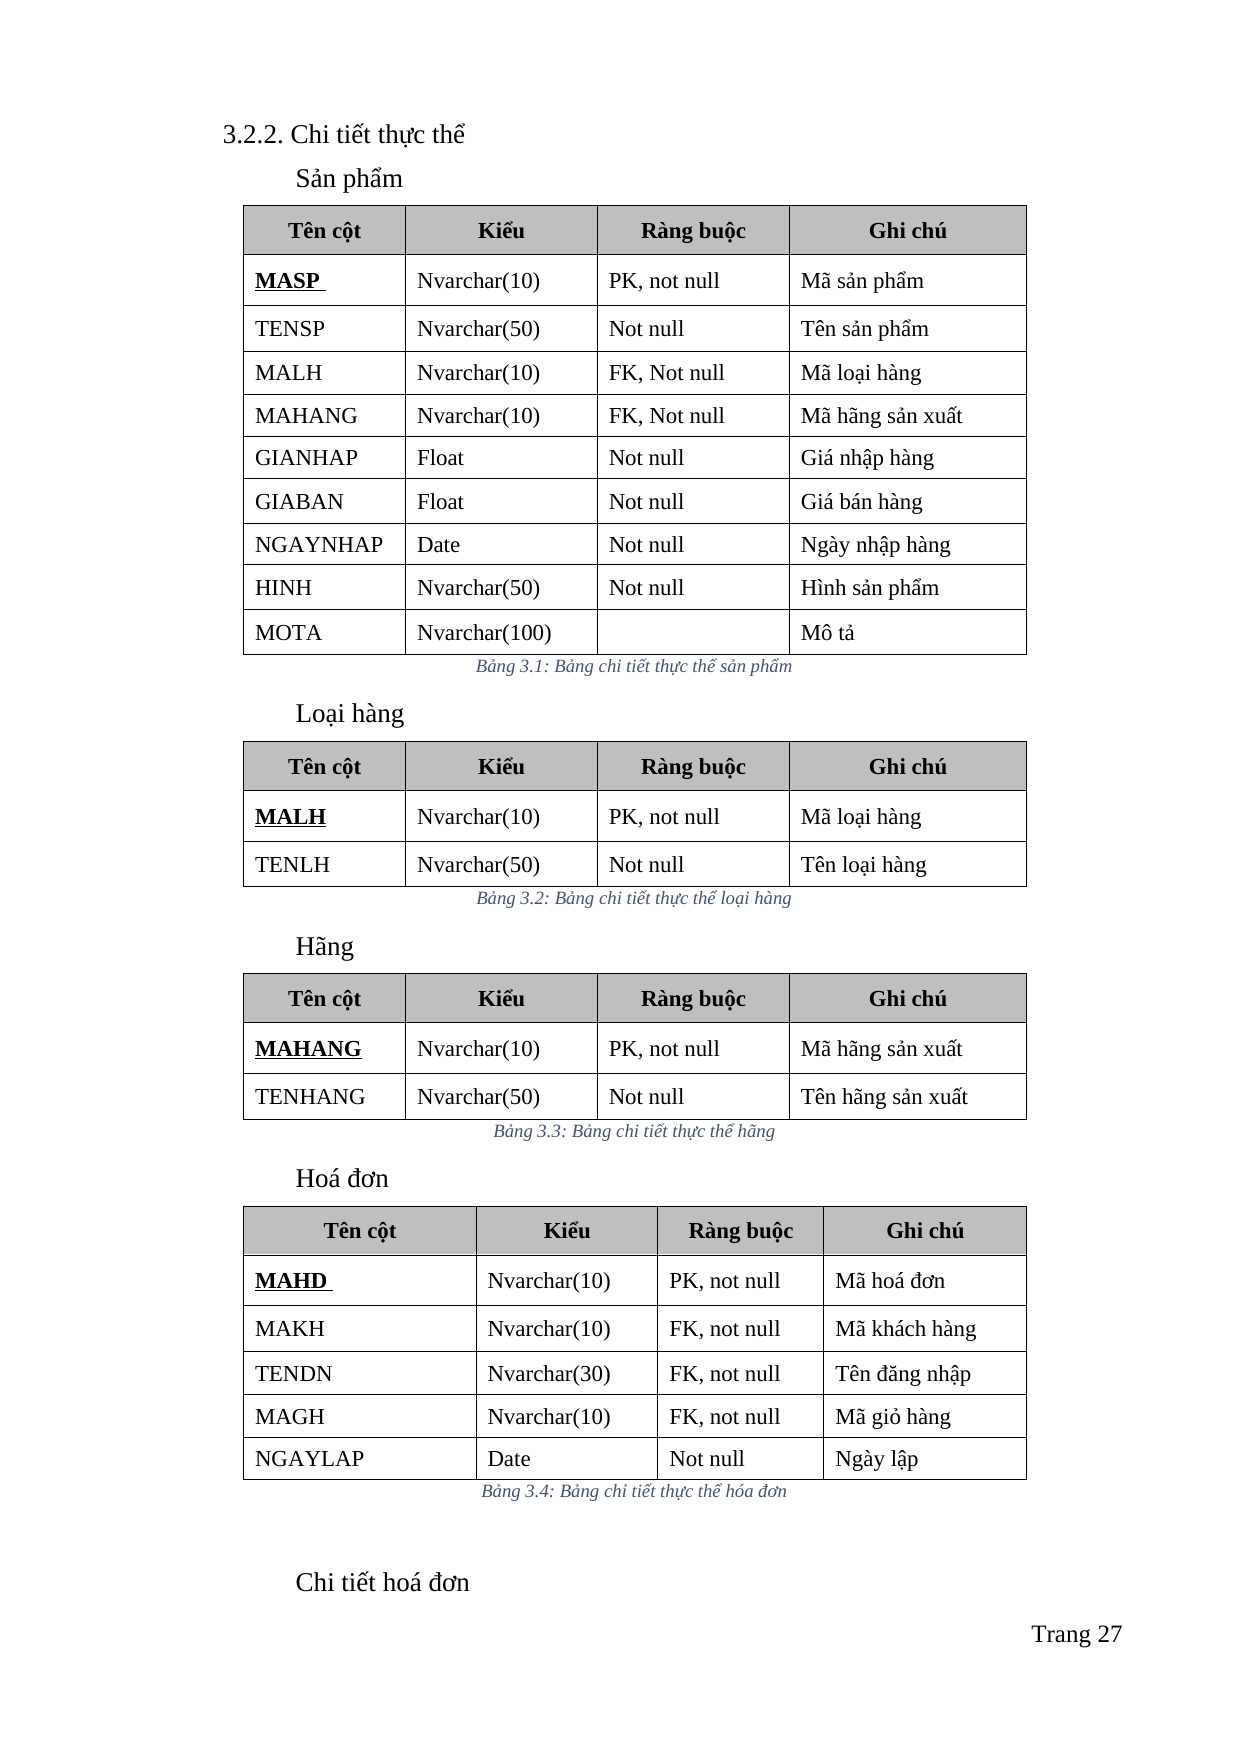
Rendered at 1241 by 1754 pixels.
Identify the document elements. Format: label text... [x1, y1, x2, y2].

table_header Kiểu [406, 206, 597, 254]
table_cell Nvarchar(10) [406, 395, 597, 436]
text Hãng [258, 930, 1122, 961]
table_cell Ngày nhập hàng [790, 524, 1026, 564]
table_cell Float [406, 437, 597, 478]
table_cell Not null [598, 565, 789, 609]
table_cell Tên hãng sản xuất [790, 1074, 1026, 1118]
table_cell Nvarchar(10) [406, 791, 597, 841]
table_cell Date [406, 524, 597, 564]
table_cell Hình sản phẩm [790, 565, 1026, 609]
table_cell NGAYNHAP [244, 524, 405, 564]
table_cell Mã loại hàng [790, 791, 1026, 841]
table_cell Mã hoá đơn [824, 1256, 1026, 1305]
table_cell Mã hãng sản xuất [790, 1023, 1026, 1073]
table_header Tên cột [244, 1207, 476, 1254]
table_cell FK, Not null [598, 352, 789, 394]
table_cell TENDN [244, 1352, 476, 1394]
table_cell Not null [598, 842, 789, 886]
table_header Ràng buộc [598, 974, 789, 1022]
table_cell NGAYLAP [244, 1438, 476, 1479]
table_header Kiểu [406, 974, 597, 1022]
table_cell MAKH [244, 1306, 476, 1351]
table_cell FK, not null [658, 1352, 823, 1394]
table_header Ràng buộc [598, 206, 789, 254]
table_cell Not null [598, 437, 789, 478]
table_cell Not null [598, 1074, 789, 1118]
table_cell Not null [598, 306, 789, 351]
table_cell GIANHAP [244, 437, 405, 478]
table_cell Float [406, 479, 597, 523]
table_cell Not null [598, 479, 789, 523]
table_cell Nvarchar(50) [406, 306, 597, 351]
table_cell Nvarchar(100) [406, 610, 597, 654]
table_cell Mã loại hàng [790, 352, 1026, 394]
table_cell MAHANG [244, 395, 405, 436]
table_cell Nvarchar(10) [406, 352, 597, 394]
table_cell Nvarchar(10) [477, 1256, 657, 1305]
table_cell MALH [244, 791, 405, 841]
table_cell PK, not null [598, 255, 789, 305]
text Chi tiết thực thể [223, 118, 1122, 149]
table_cell Ngày lập [824, 1438, 1026, 1479]
table_cell PK, not null [598, 1023, 789, 1073]
table_cell Nvarchar(50) [406, 842, 597, 886]
table_cell Mã sản phẩm [790, 255, 1026, 305]
table_cell Tên loại hàng [790, 842, 1026, 886]
table_cell Giá nhập hàng [790, 437, 1026, 478]
table_cell Mô tả [790, 610, 1026, 654]
table_cell Nvarchar(50) [406, 565, 597, 609]
table_cell GIABAN [244, 479, 405, 523]
table_cell Nvarchar(30) [477, 1352, 657, 1394]
text Chi tiết hoá đơn [258, 1566, 1122, 1597]
table_header Ghi chú [790, 974, 1026, 1022]
table_cell FK, not null [658, 1306, 823, 1351]
table_cell Nvarchar(10) [406, 1023, 597, 1073]
table_cell Mã hãng sản xuất [790, 395, 1026, 436]
table_cell TENHANG [244, 1074, 405, 1118]
table_header Kiểu [477, 1207, 657, 1254]
table_header Tên cột [244, 742, 405, 790]
text Sản phẩm [258, 162, 1122, 193]
table_cell MASP [244, 255, 405, 305]
table_cell Nvarchar(10) [477, 1395, 657, 1437]
table_header Ghi chú [824, 1207, 1026, 1254]
table_cell TENLH [244, 842, 405, 886]
table_cell FK, not null [658, 1395, 823, 1437]
text Hoá đơn [258, 1162, 1122, 1193]
table_cell TENSP [244, 306, 405, 351]
table_cell MAHANG [244, 1023, 405, 1073]
table_cell MOTA [244, 610, 405, 654]
table_cell Mã khách hàng [824, 1306, 1026, 1351]
table_header Ghi chú [790, 742, 1026, 790]
table_cell MAGH [244, 1395, 476, 1437]
table_header Ghi chú [790, 206, 1026, 254]
table_cell Tên đăng nhập [824, 1352, 1026, 1394]
table_header Tên cột [244, 206, 405, 254]
table_cell Nvarchar(10) [406, 255, 597, 305]
table_header Kiểu [406, 742, 597, 790]
table_cell Mã giỏ hàng [824, 1395, 1026, 1437]
table_cell Not null [598, 524, 789, 564]
table_cell Giá bán hàng [790, 479, 1026, 523]
table_cell Nvarchar(10) [477, 1306, 657, 1351]
text Loại hàng [258, 697, 1122, 729]
table_cell MALH [244, 352, 405, 394]
table_cell Tên sản phẩm [790, 306, 1026, 351]
table_cell Date [477, 1438, 657, 1479]
table_cell PK, not null [658, 1256, 823, 1305]
table_header Tên cột [244, 974, 405, 1022]
table_cell FK, Not null [598, 395, 789, 436]
table_cell PK, not null [598, 791, 789, 841]
table_header Ràng buộc [598, 742, 789, 790]
table_cell Not null [658, 1438, 823, 1479]
table_cell MAHD [244, 1256, 476, 1305]
table_cell [598, 610, 789, 654]
table_header Ràng buộc [658, 1207, 823, 1254]
table_cell Nvarchar(50) [406, 1074, 597, 1118]
table_cell HINH [244, 565, 405, 609]
